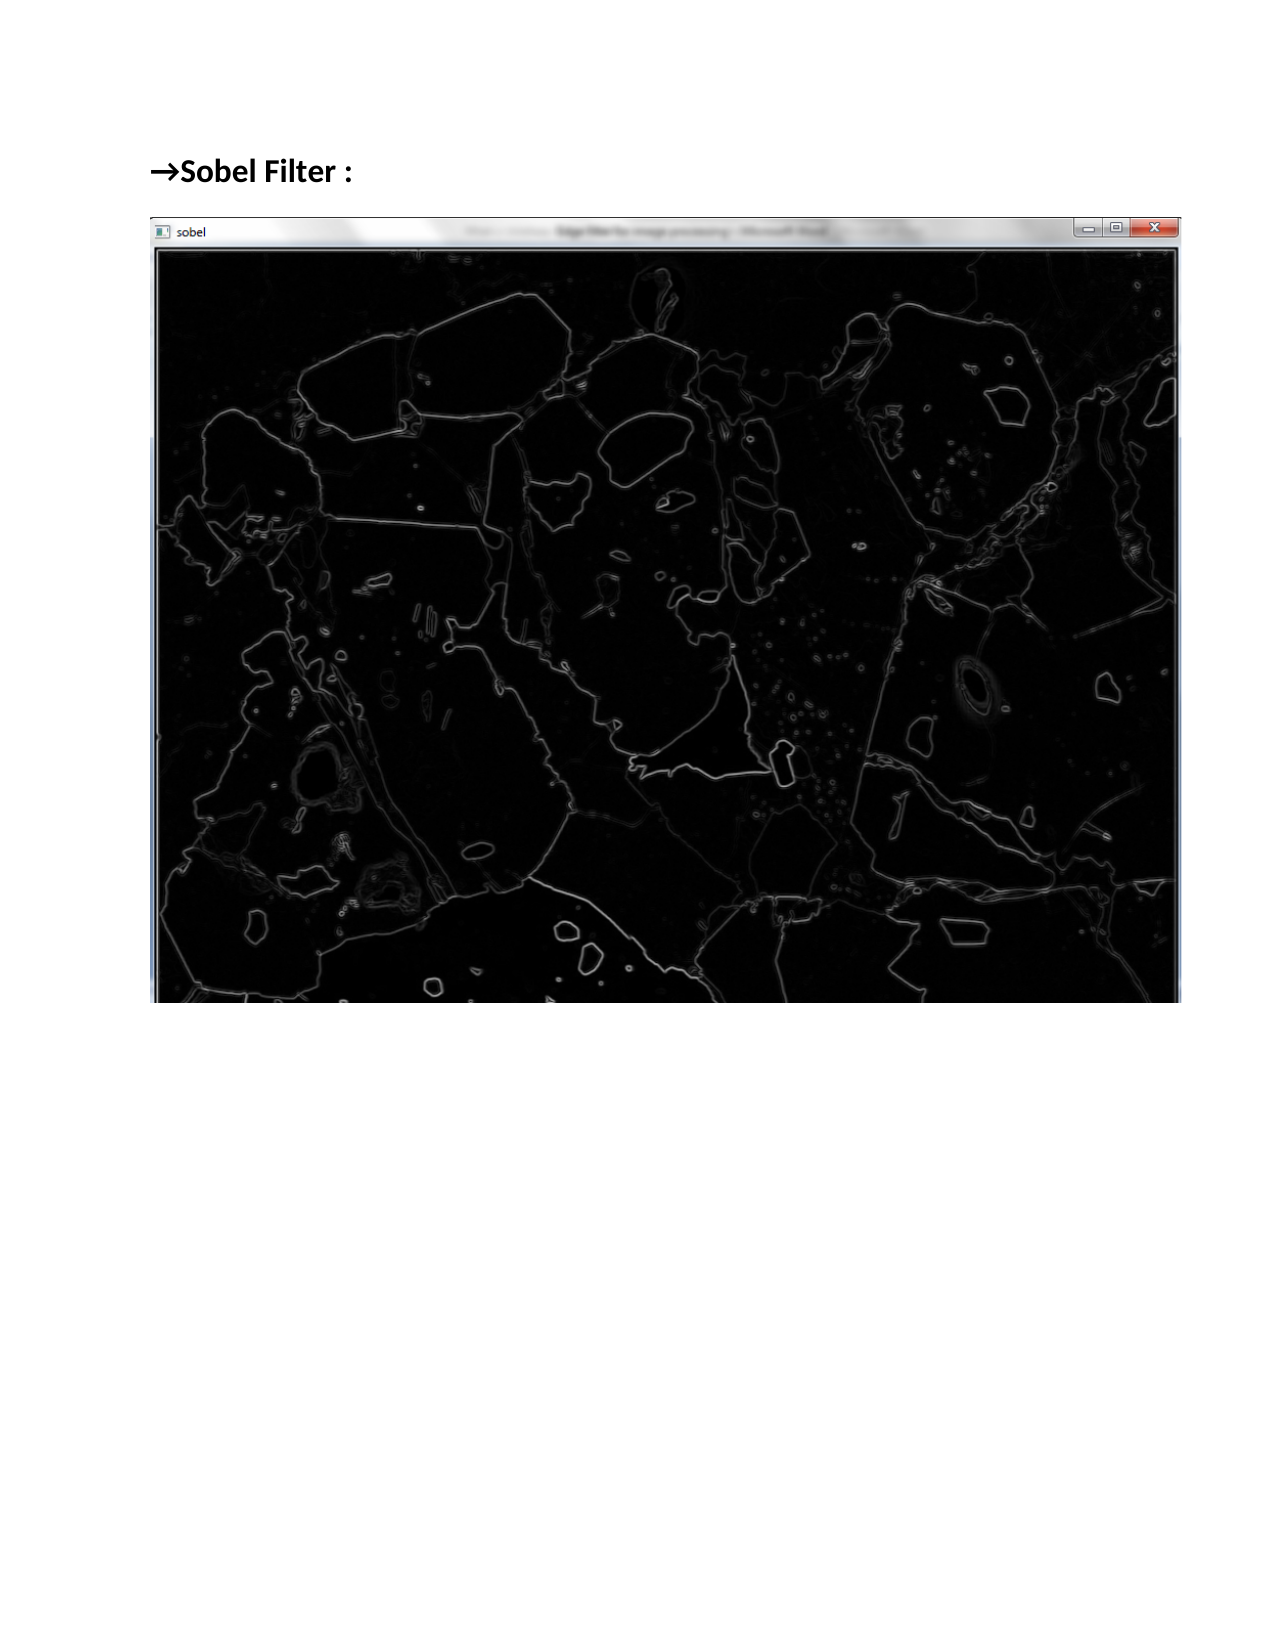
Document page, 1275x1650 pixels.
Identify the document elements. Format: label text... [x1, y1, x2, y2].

text →Sobel Filter : [150, 150, 1125, 191]
picture [150, 217, 1182, 1003]
